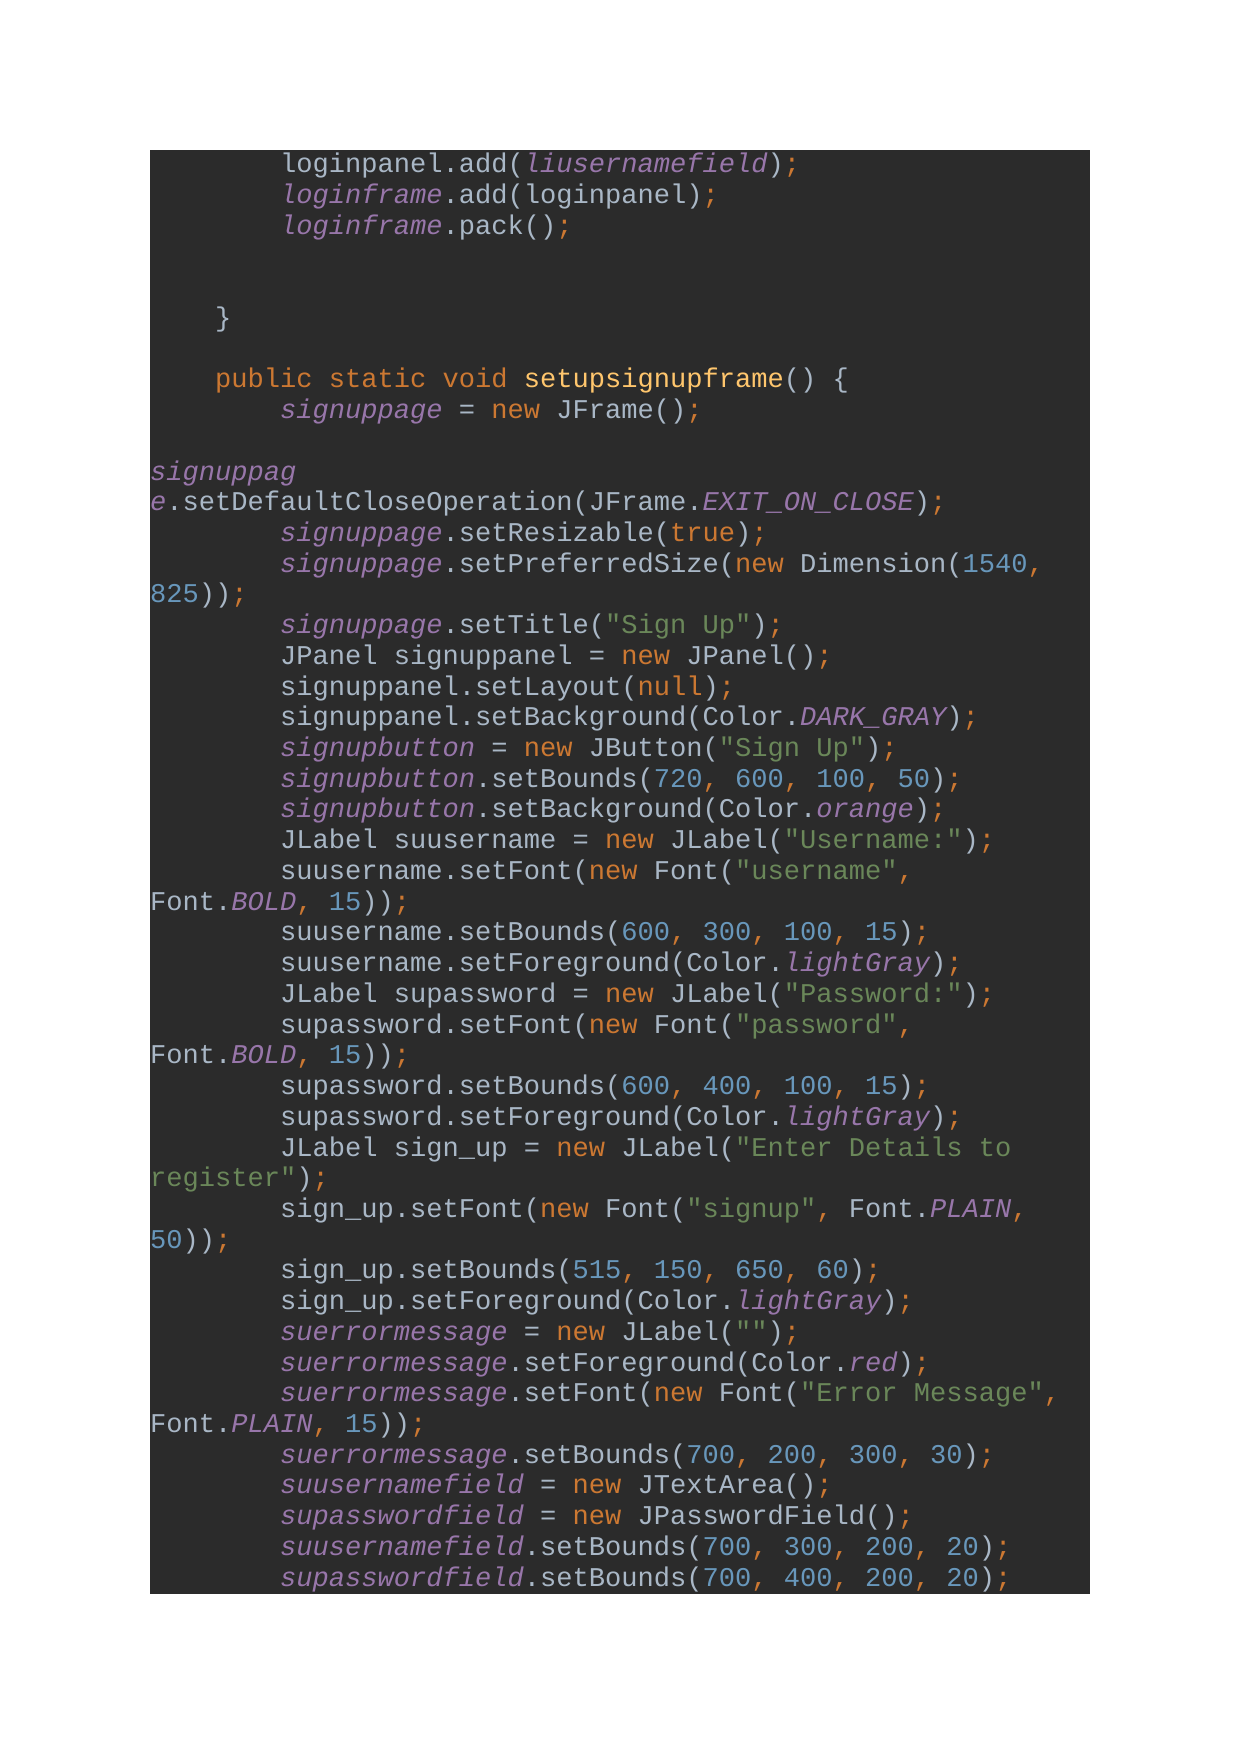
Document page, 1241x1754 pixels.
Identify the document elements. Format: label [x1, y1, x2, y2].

text [150, 150, 1090, 1594]
